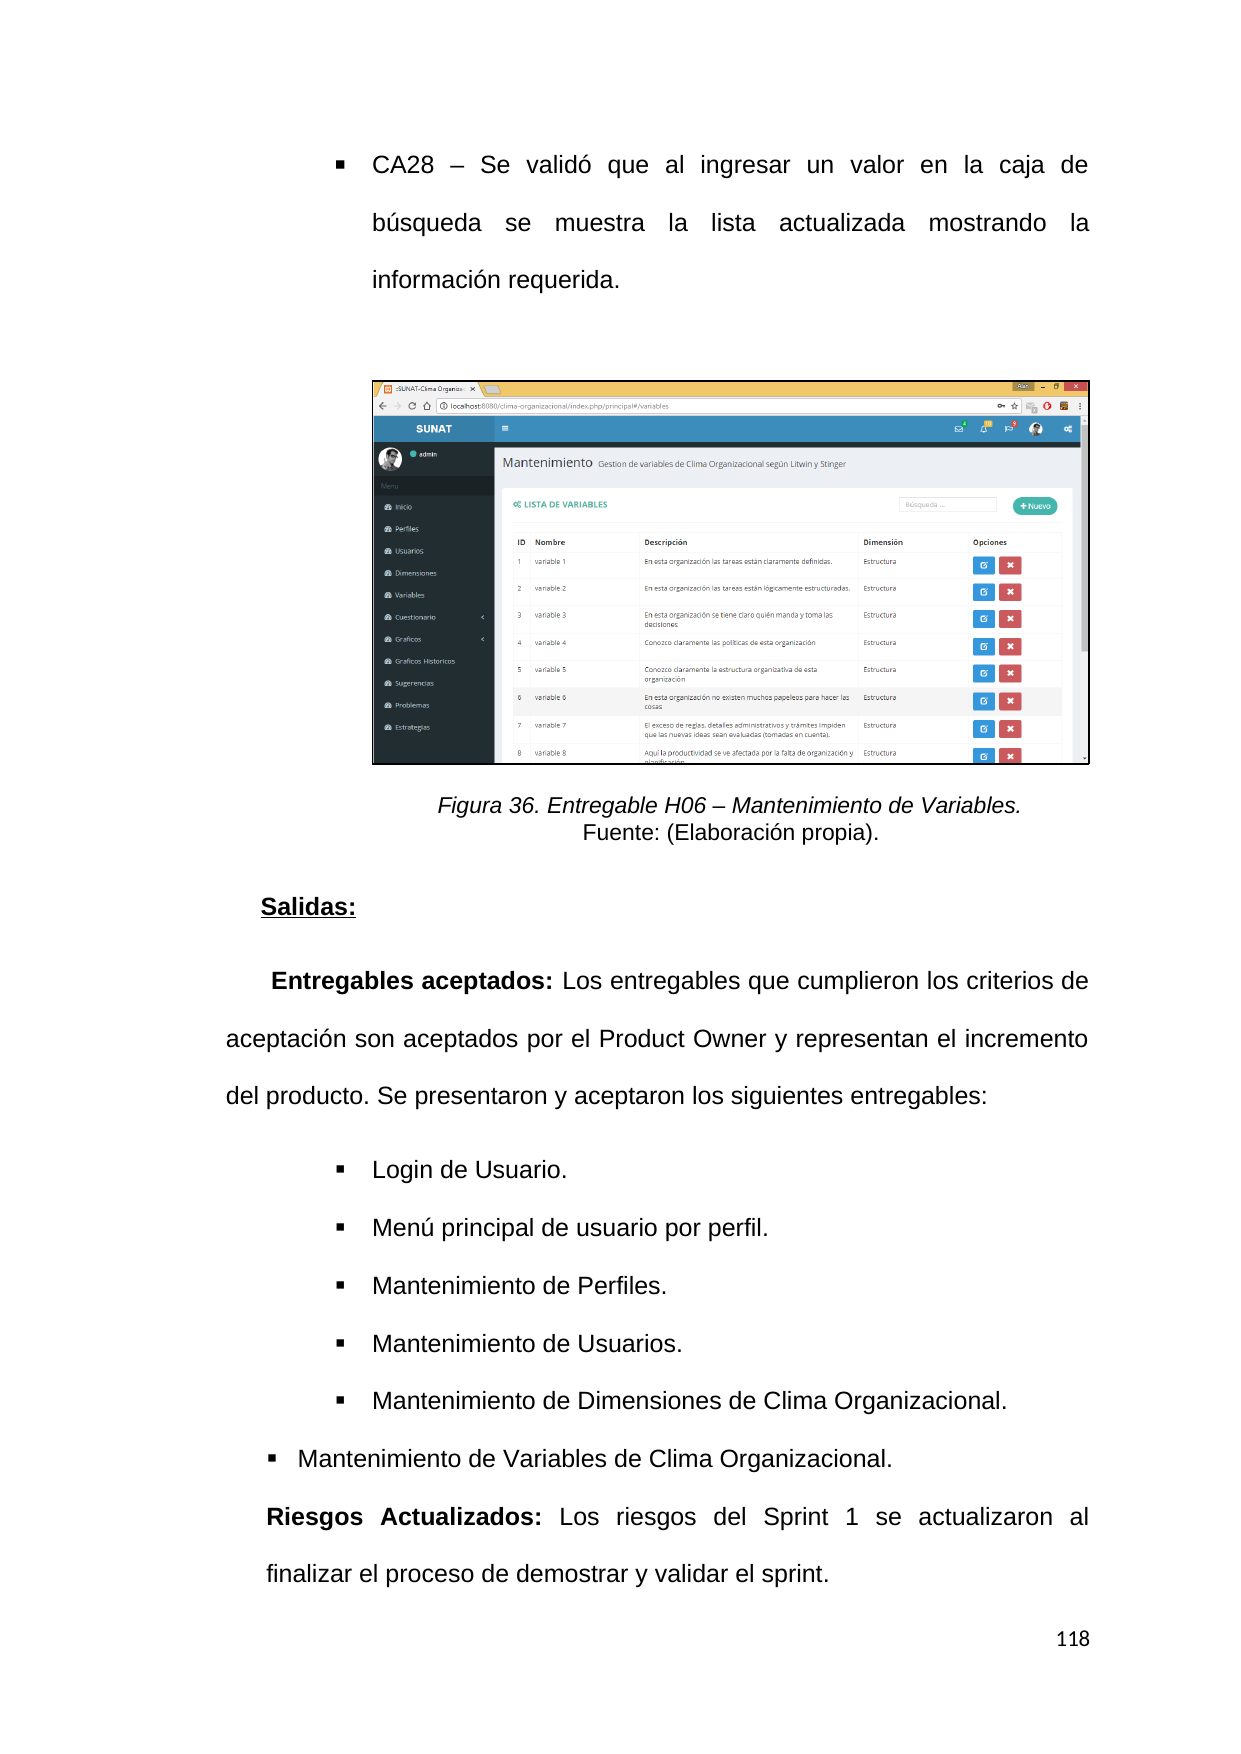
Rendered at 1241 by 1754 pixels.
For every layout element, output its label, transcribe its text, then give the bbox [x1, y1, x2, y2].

text Figura 36. Entregable H06 – Mantenimiento de Variables. [297, 792, 1090, 819]
list Mantenimiento de Perfiles. [334, 1271, 1090, 1300]
list CA28 – Se validó que al ingresar un valor en la caja de búsqueda se muestra la lista actualizada mostrando la información requerida. [334, 150, 1090, 294]
text Fuente: (Elaboración propia). [297, 819, 1090, 845]
list Mantenimiento de Dimensiones de Clima Organizacional. [334, 1386, 1090, 1415]
list Riesgos Actualizados: Los riesgos del Sprint 1 se actualizaron al finalizar el proceso de demostrar y validar el sprint. [266, 1502, 1090, 1588]
text Entregables aceptados: Los entregables que cumplieron los criterios de aceptación son aceptados por el Product Owner y representan el incremento del producto. Se presentaron y aceptaron los siguientes entregables: [226, 966, 1090, 1110]
picture [373, 382, 1088, 763]
list Mantenimiento de Variables de Clima Organizacional. [224, 1444, 1090, 1473]
text Salidas: [226, 892, 1090, 921]
list Login de Usuario. [334, 1155, 1090, 1184]
list Menú principal de usuario por perfil. [334, 1213, 1090, 1242]
list Mantenimiento de Usuarios. [334, 1328, 1090, 1357]
